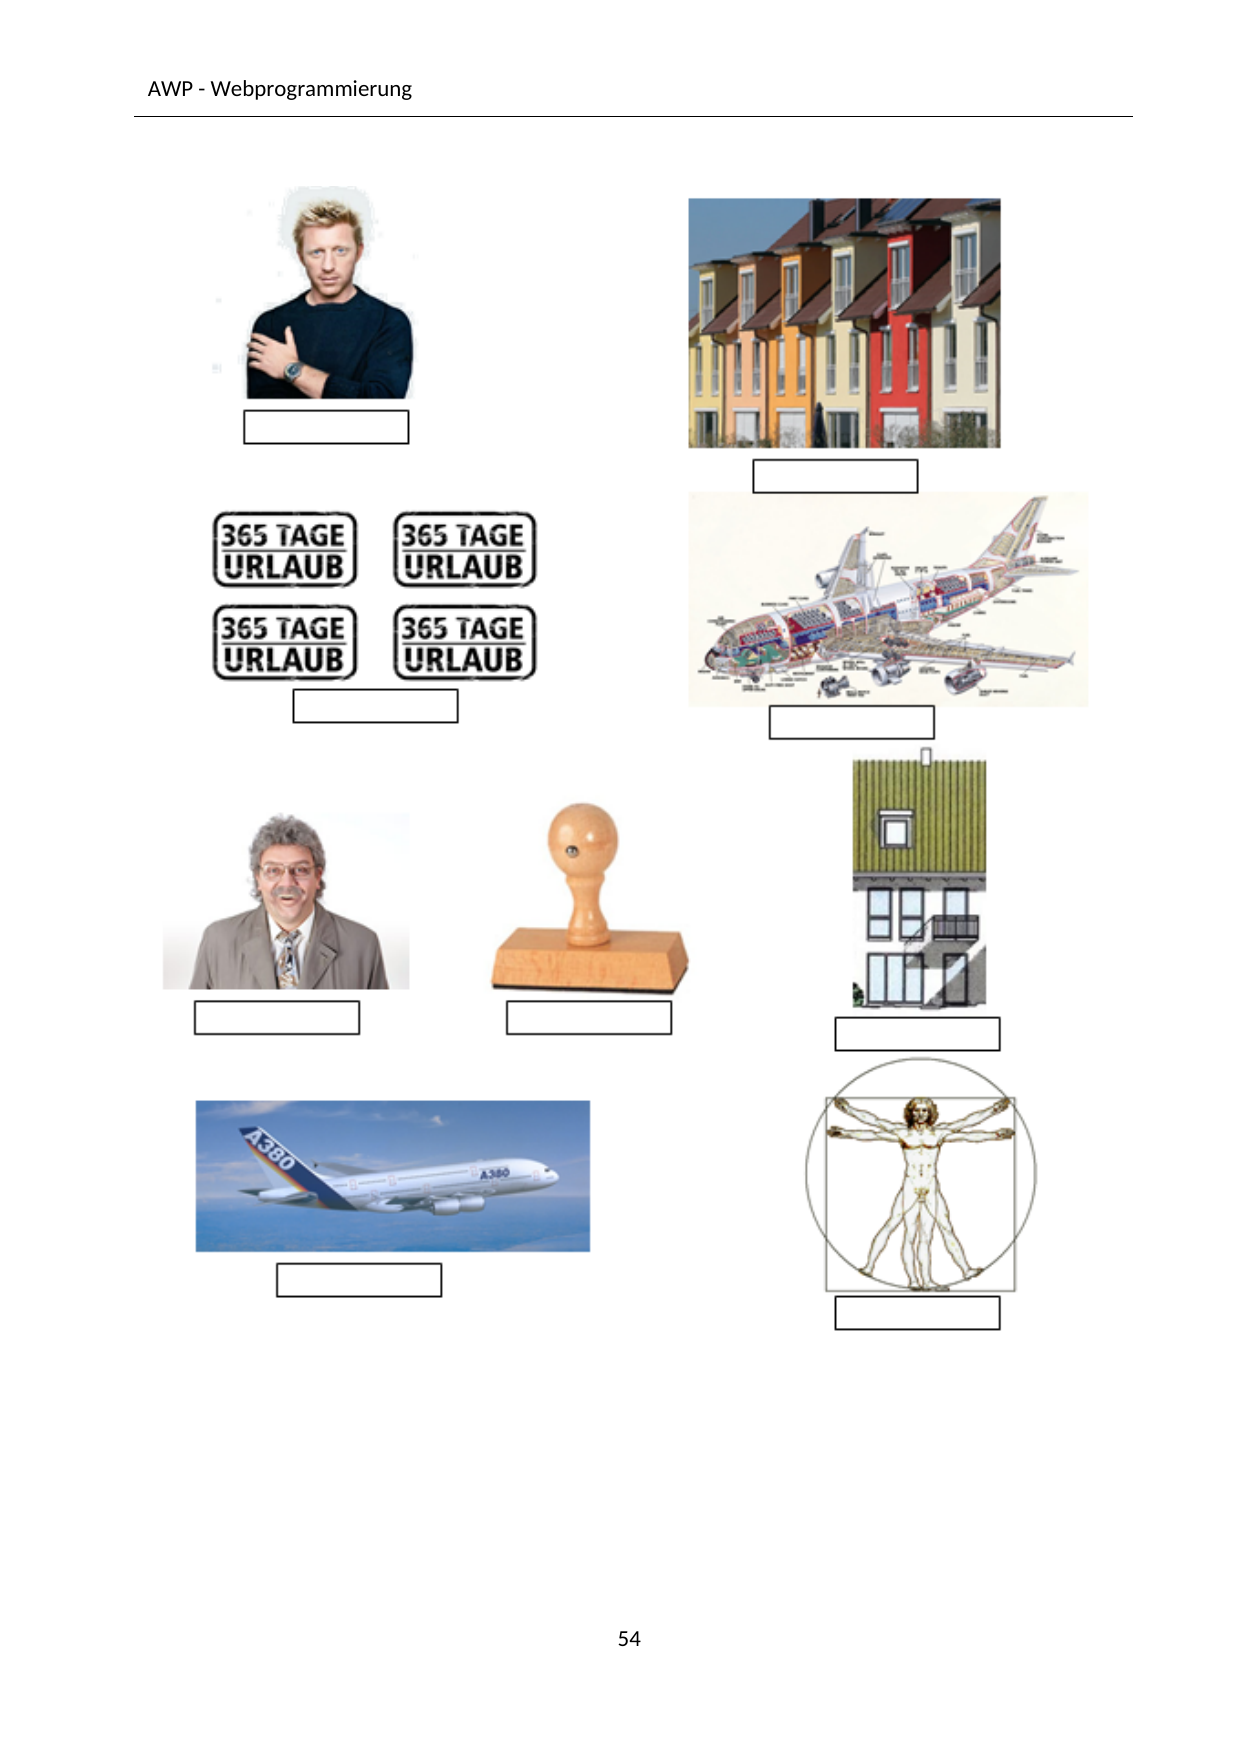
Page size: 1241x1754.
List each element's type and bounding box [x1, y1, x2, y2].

picture [147, 186, 1096, 1338]
